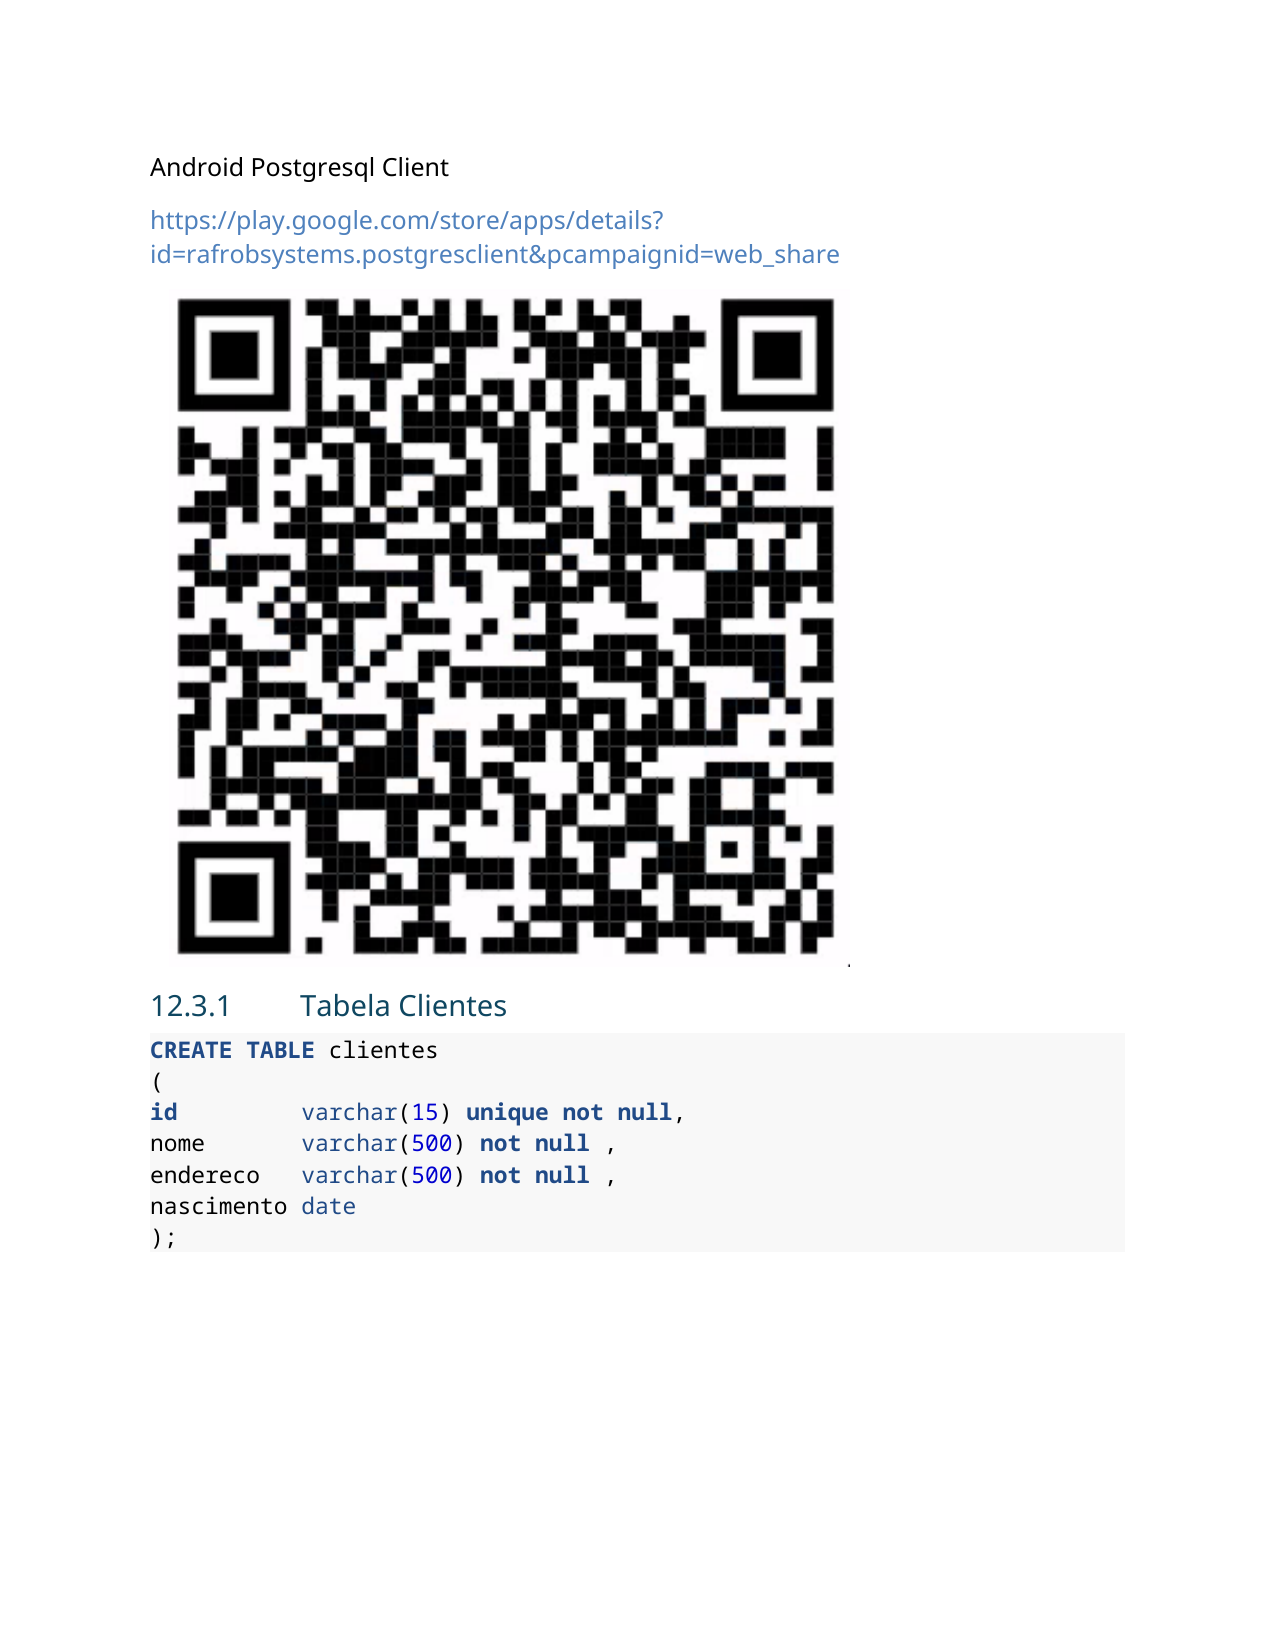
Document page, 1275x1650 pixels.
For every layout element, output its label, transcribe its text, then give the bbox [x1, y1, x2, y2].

text CREATE TABLE clientes ( id varchar(15) unique not null, nome varchar(500) not null , endereco varchar(500) not null , nascimento date ); [150, 1033, 1125, 1252]
text https://play.google.com/store/apps/details?id=rafrobsystems.postgresclient&pcampaignid=web_share [150, 203, 1125, 271]
text Android Postgresql Client [150, 150, 1125, 184]
picture [168, 289, 850, 967]
subtitle 12.3.1 Tabela Clientes [150, 986, 1125, 1025]
